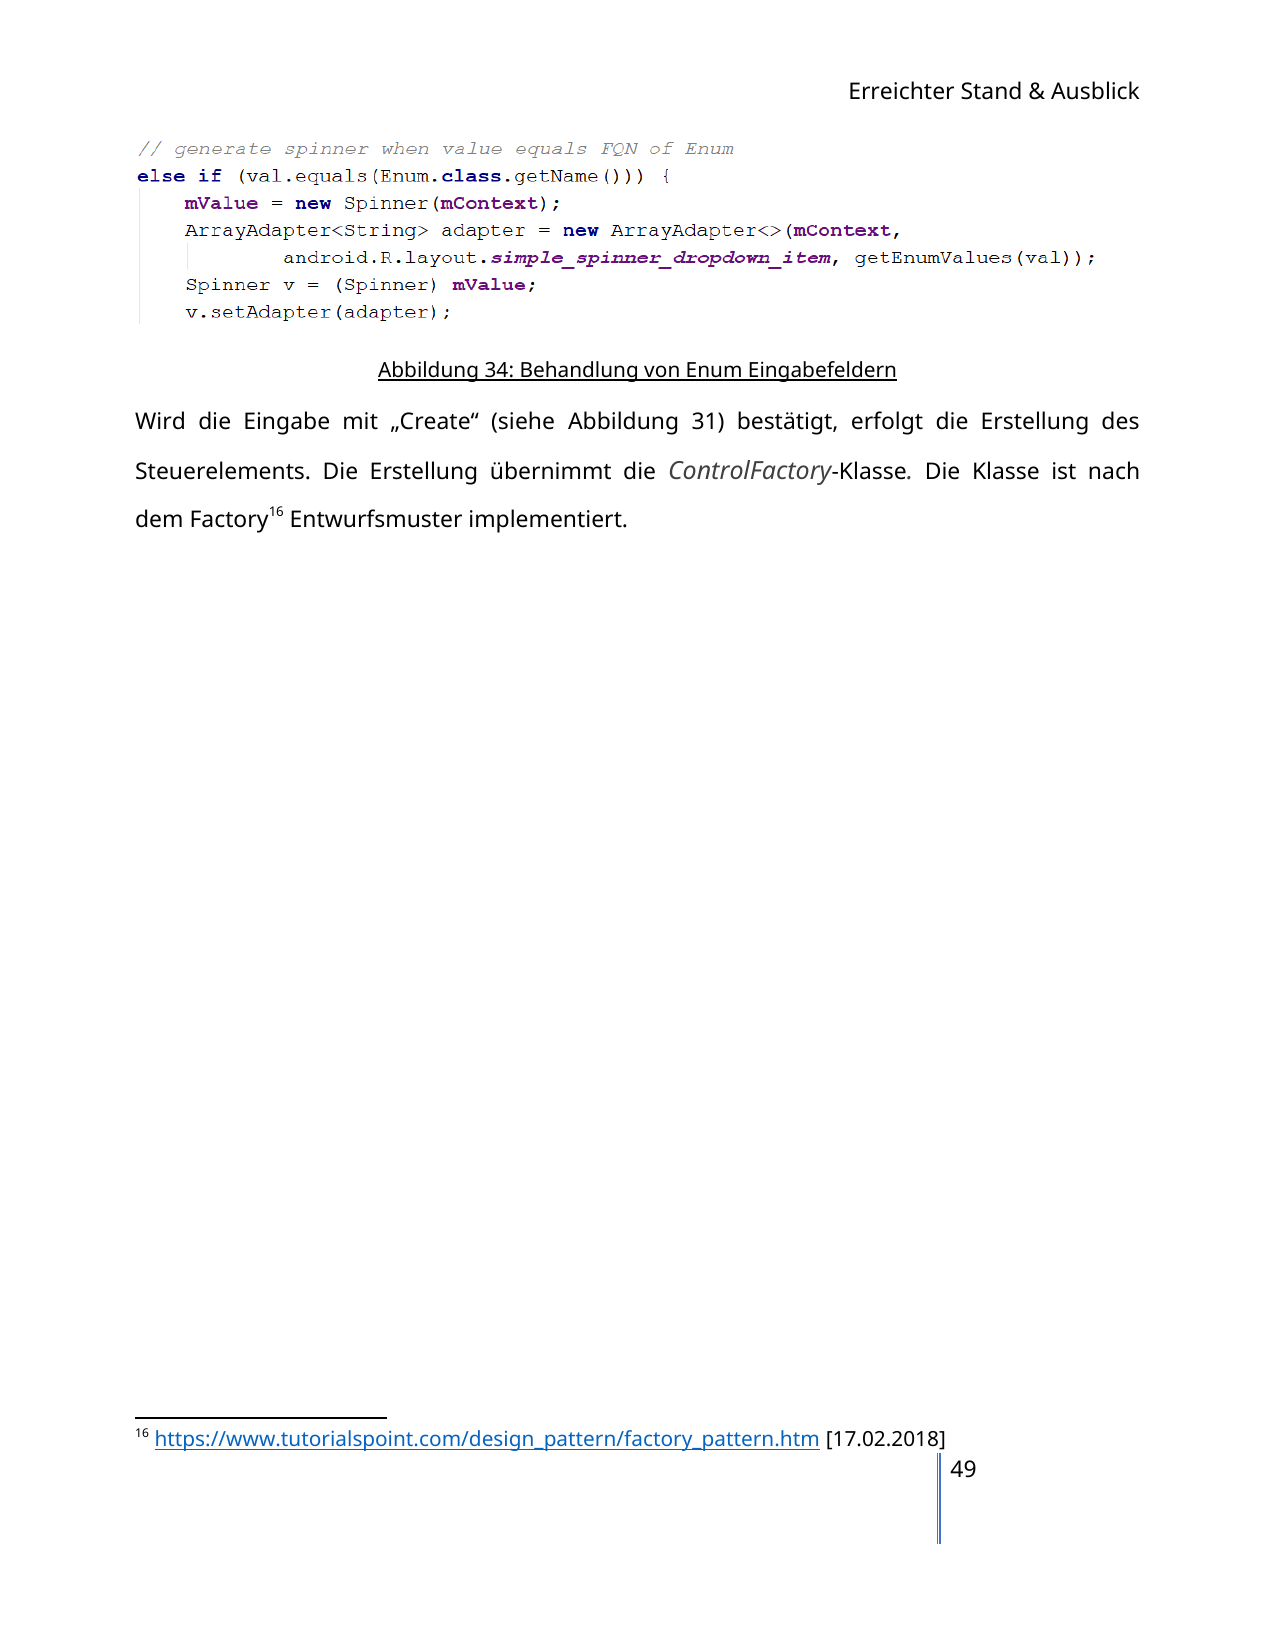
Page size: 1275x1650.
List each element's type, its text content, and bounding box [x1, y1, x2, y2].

text Abbildung 34: Behandlung von Enum Eingabefeldern [135, 355, 1140, 384]
text Wird die Eingabe mit „Create“ (siehe Abbildung 31) bestätigt, erfolgt die Erstellung des Steuerelements. Die Erstellung übernimmt die ControlFactory-Klasse. Die Klasse ist nach dem Factory Entwurfsmuster implementiert. [135, 405, 1140, 534]
picture [134, 135, 1098, 324]
